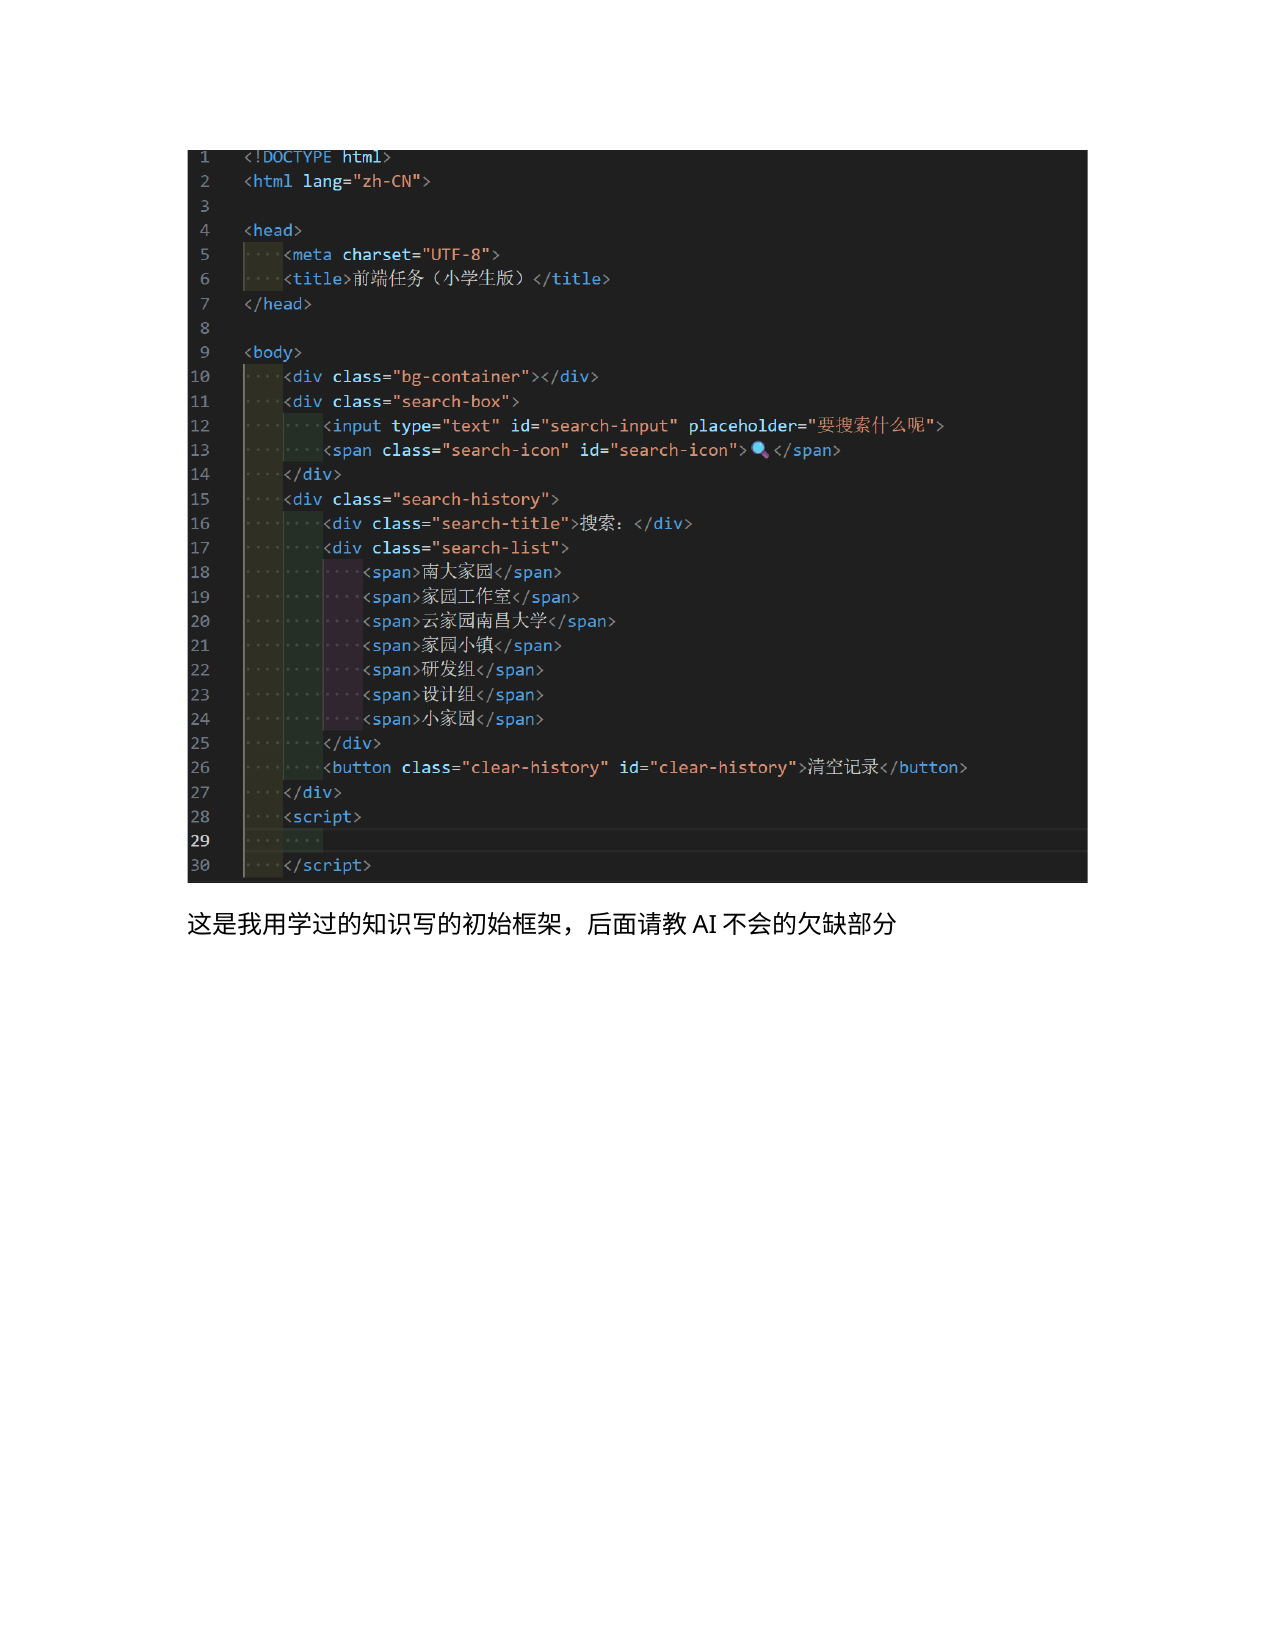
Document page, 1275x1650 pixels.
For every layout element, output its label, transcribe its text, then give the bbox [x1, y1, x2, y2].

text 这是我用学过的知识写的初始框架，后面请教AI不会的欠缺部分 [187, 904, 1087, 940]
picture [187, 150, 1088, 883]
